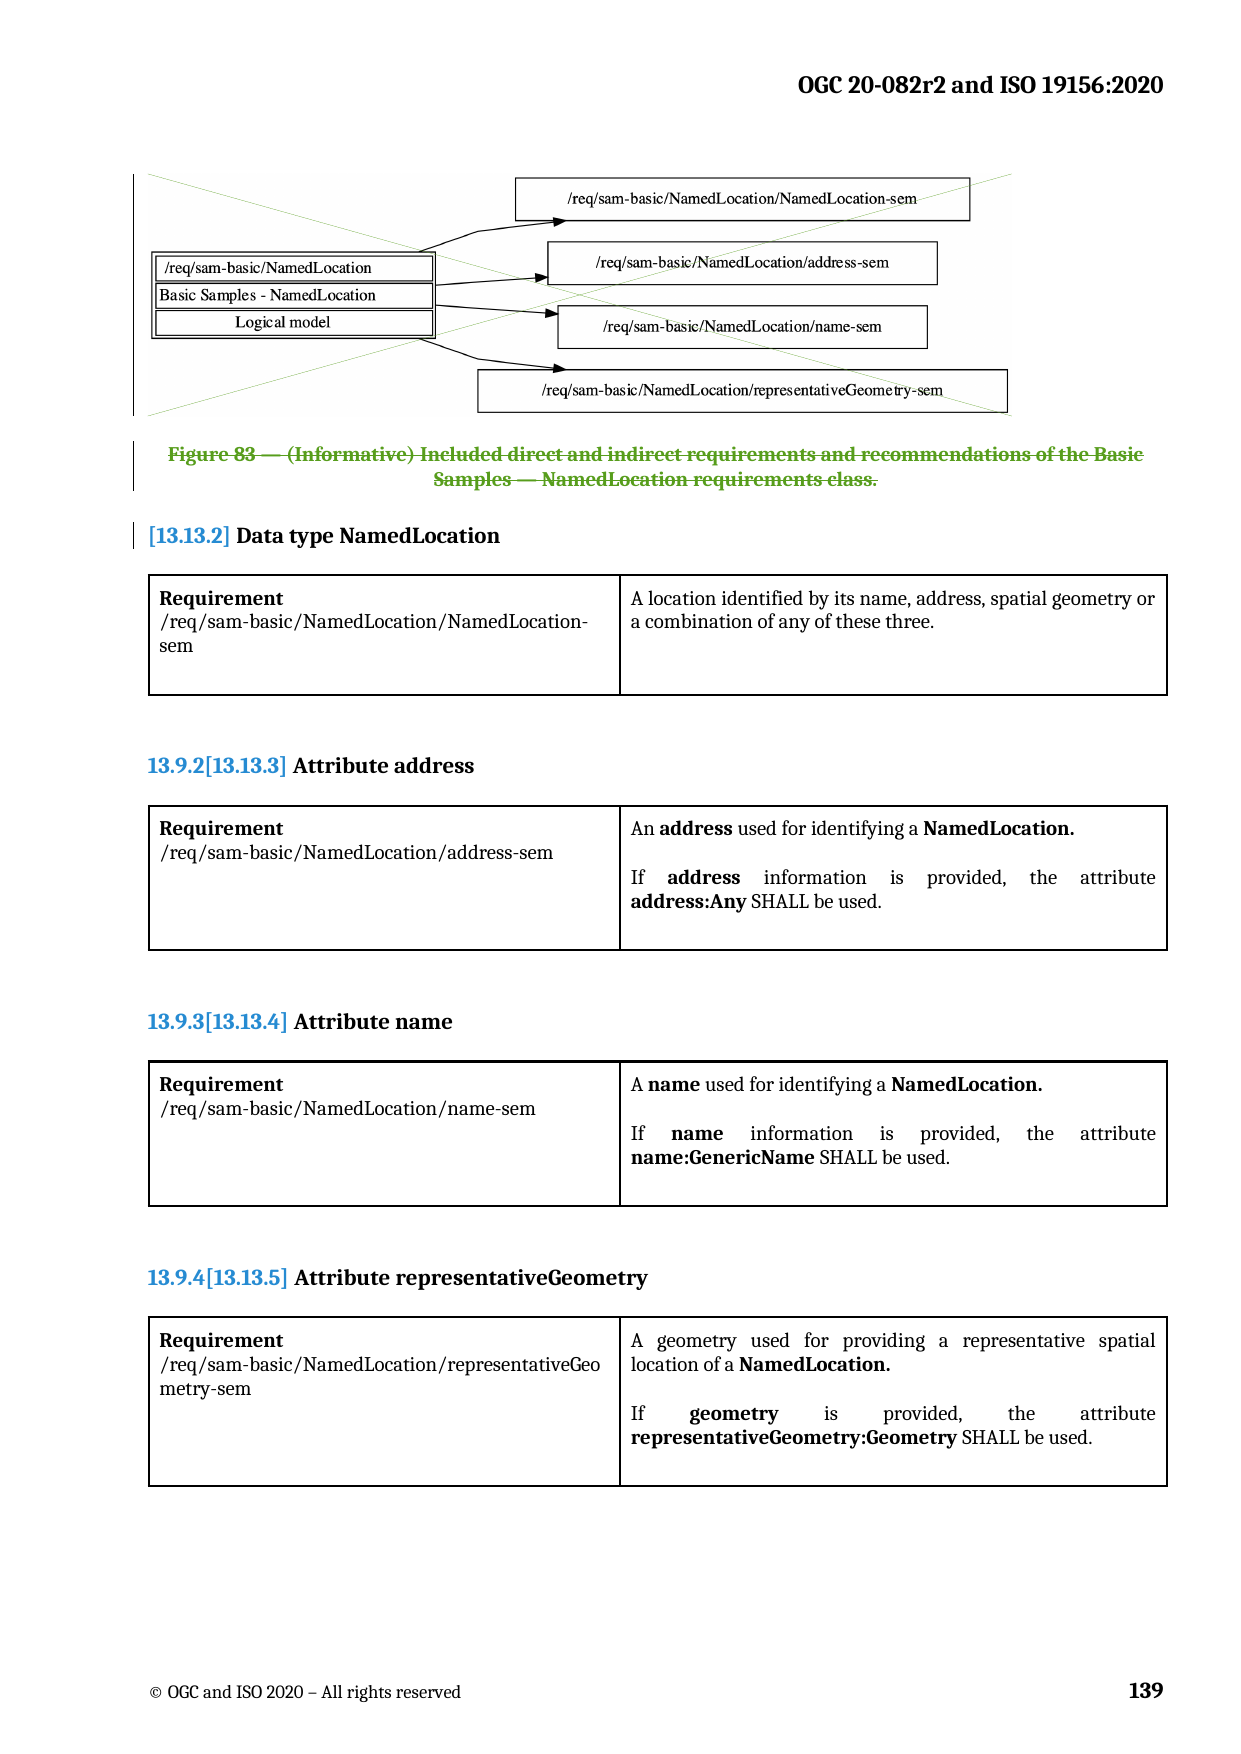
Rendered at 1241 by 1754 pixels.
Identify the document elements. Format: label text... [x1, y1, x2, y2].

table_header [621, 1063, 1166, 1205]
subtitle Data type NamedLocation [148, 522, 1163, 549]
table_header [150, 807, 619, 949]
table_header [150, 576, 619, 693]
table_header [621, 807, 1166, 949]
subtitle Attribute name [148, 1009, 1163, 1035]
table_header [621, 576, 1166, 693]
picture [584, 175, 1012, 415]
picture [147, 175, 575, 415]
picture [149, 296, 1011, 417]
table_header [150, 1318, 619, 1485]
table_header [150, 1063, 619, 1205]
subtitle Attribute address [148, 753, 1163, 779]
picture [149, 173, 1010, 294]
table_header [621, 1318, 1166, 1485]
subtitle Attribute representativeGeometry [148, 1265, 1163, 1291]
